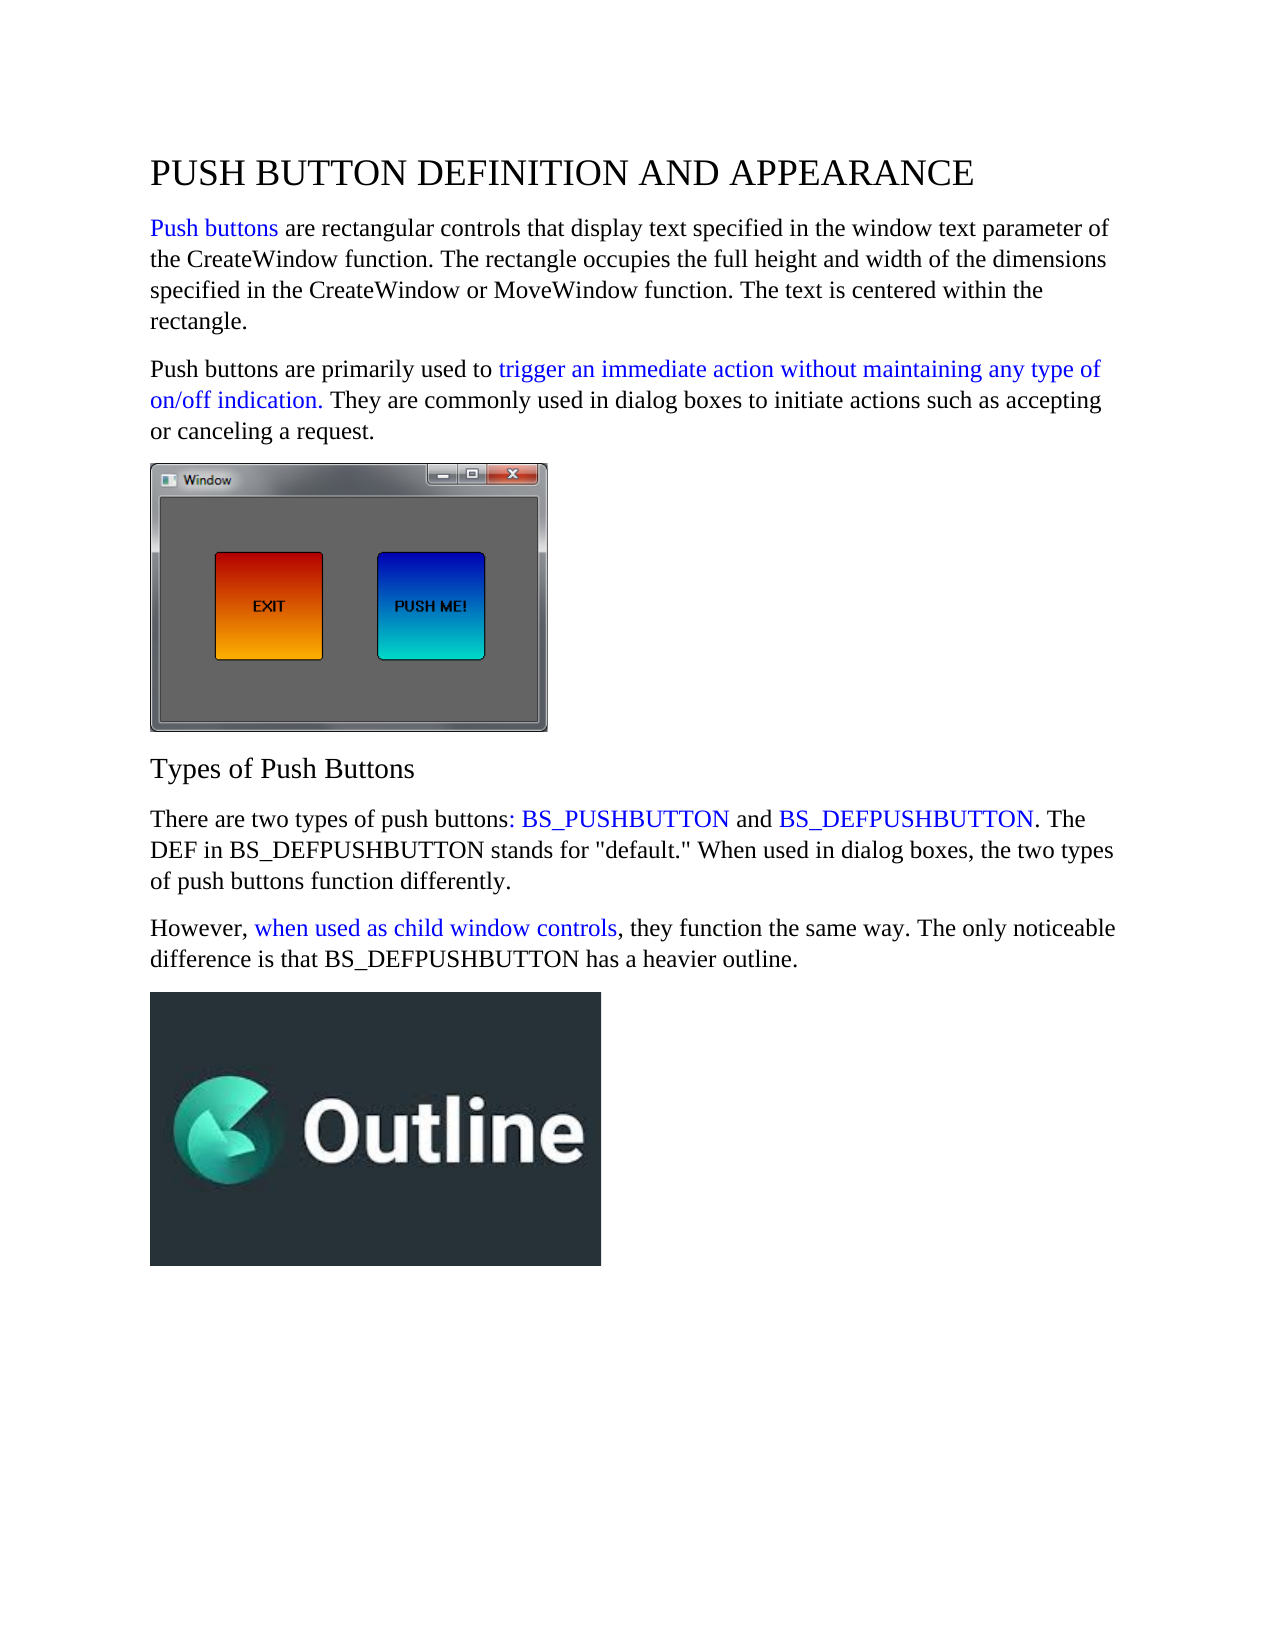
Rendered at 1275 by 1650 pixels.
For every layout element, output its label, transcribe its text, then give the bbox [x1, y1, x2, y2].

text However, when used as child window controls, they function the same way. The only noticeable difference is that BS_DEFPUSHBUTTON has a heavier outline. [150, 913, 1125, 973]
picture [150, 992, 602, 1266]
text PUSH BUTTON DEFINITION AND APPEARANCE [150, 150, 1125, 193]
text Types of Push Buttons [150, 751, 1125, 784]
text Push buttons are rectangular controls that display text specified in the window text parameter of the CreateWindow function. The rectangle occupies the full height and width of the dimensions specified in the CreateWindow or MoveWindow function. The text is centered within the rectangle. [150, 213, 1125, 335]
picture [150, 463, 548, 732]
text Push buttons are primarily used to trigger an immediate action without maintaining any type of on/off indication. They are commonly used in dialog boxes to initiate actions such as accepting or canceling a request. [150, 354, 1125, 445]
text There are two types of push buttons: BS_PUSHBUTTON and BS_DEFPUSHBUTTON. The DEF in BS_DEFPUSHBUTTON stands for "default." When used in dialog boxes, the two types of push buttons function differently. [150, 804, 1125, 894]
